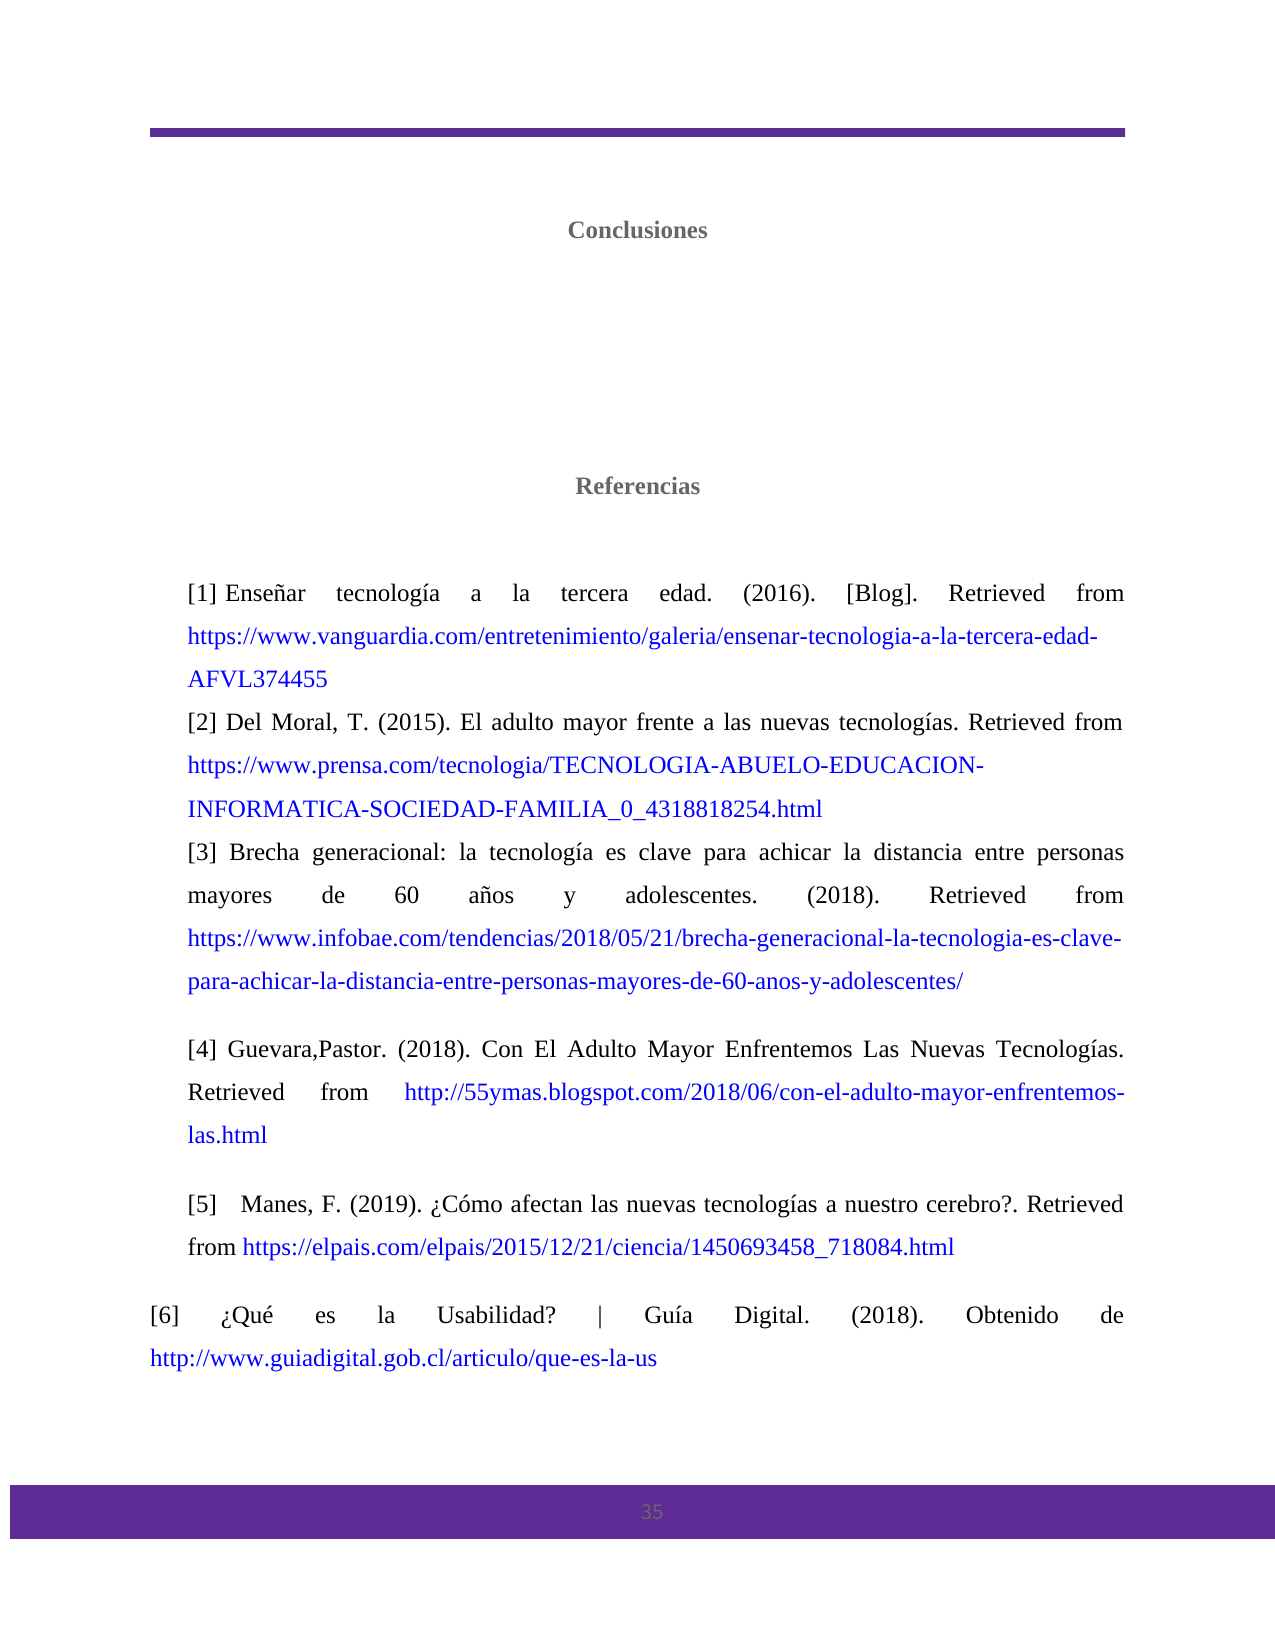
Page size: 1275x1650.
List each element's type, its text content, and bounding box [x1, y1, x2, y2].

text Conclusiones [150, 215, 1125, 244]
text [5] Manes, F. (2019). ¿Cómo afectan las nuevas tecnologías a nuestro cerebro?. Retrieved from https://elpais.com/elpais/2015/12/21/ciencia/1450693458_718084.html [187, 1189, 1125, 1261]
text [3] Brecha generacional: la tecnología es clave para achicar la distancia entre personas mayores de 60 años y adolescentes. (2018). Retrieved from https://www.infobae.com/tendencias/2018/05/21/brecha-generacional-la-tecnologia-es-clave-para-achicar-la-distancia-entre-personas-mayores-de-60-anos-y-adolescentes/ [187, 837, 1125, 995]
text [2] Del Moral, T. (2015). El adulto mayor frente a las nuevas tecnologías. Retrieved from https://www.prensa.com/tecnologia/TECNOLOGIA-ABUELO-EDUCACION-INFORMATICA-SOCIEDAD-FAMILIA_0_4318818254.html [187, 707, 1125, 822]
subtitle [6] ¿Qué es la Usabilidad? | Guía Digital. (2018). Obtenido de http://www.guiadigital.gob.cl/articulo/que-es-la-us [150, 1300, 1125, 1372]
text [1] Enseñar tecnología a la tercera edad. (2016). [Blog]. Retrieved from https://www.vanguardia.com/entretenimiento/galeria/ensenar-tecnologia-a-la-tercera-edad-AFVL374455 [187, 578, 1125, 693]
text [4] Guevara,Pastor. (2018). Con El Adulto Mayor Enfrentemos Las Nuevas Tecnologías. Retrieved from http://55ymas.blogspot.com/2018/06/con-el-adulto-mayor-enfrentemos-las.html [187, 1034, 1125, 1149]
text Referencias [150, 471, 1125, 500]
picture [150, 128, 1125, 137]
